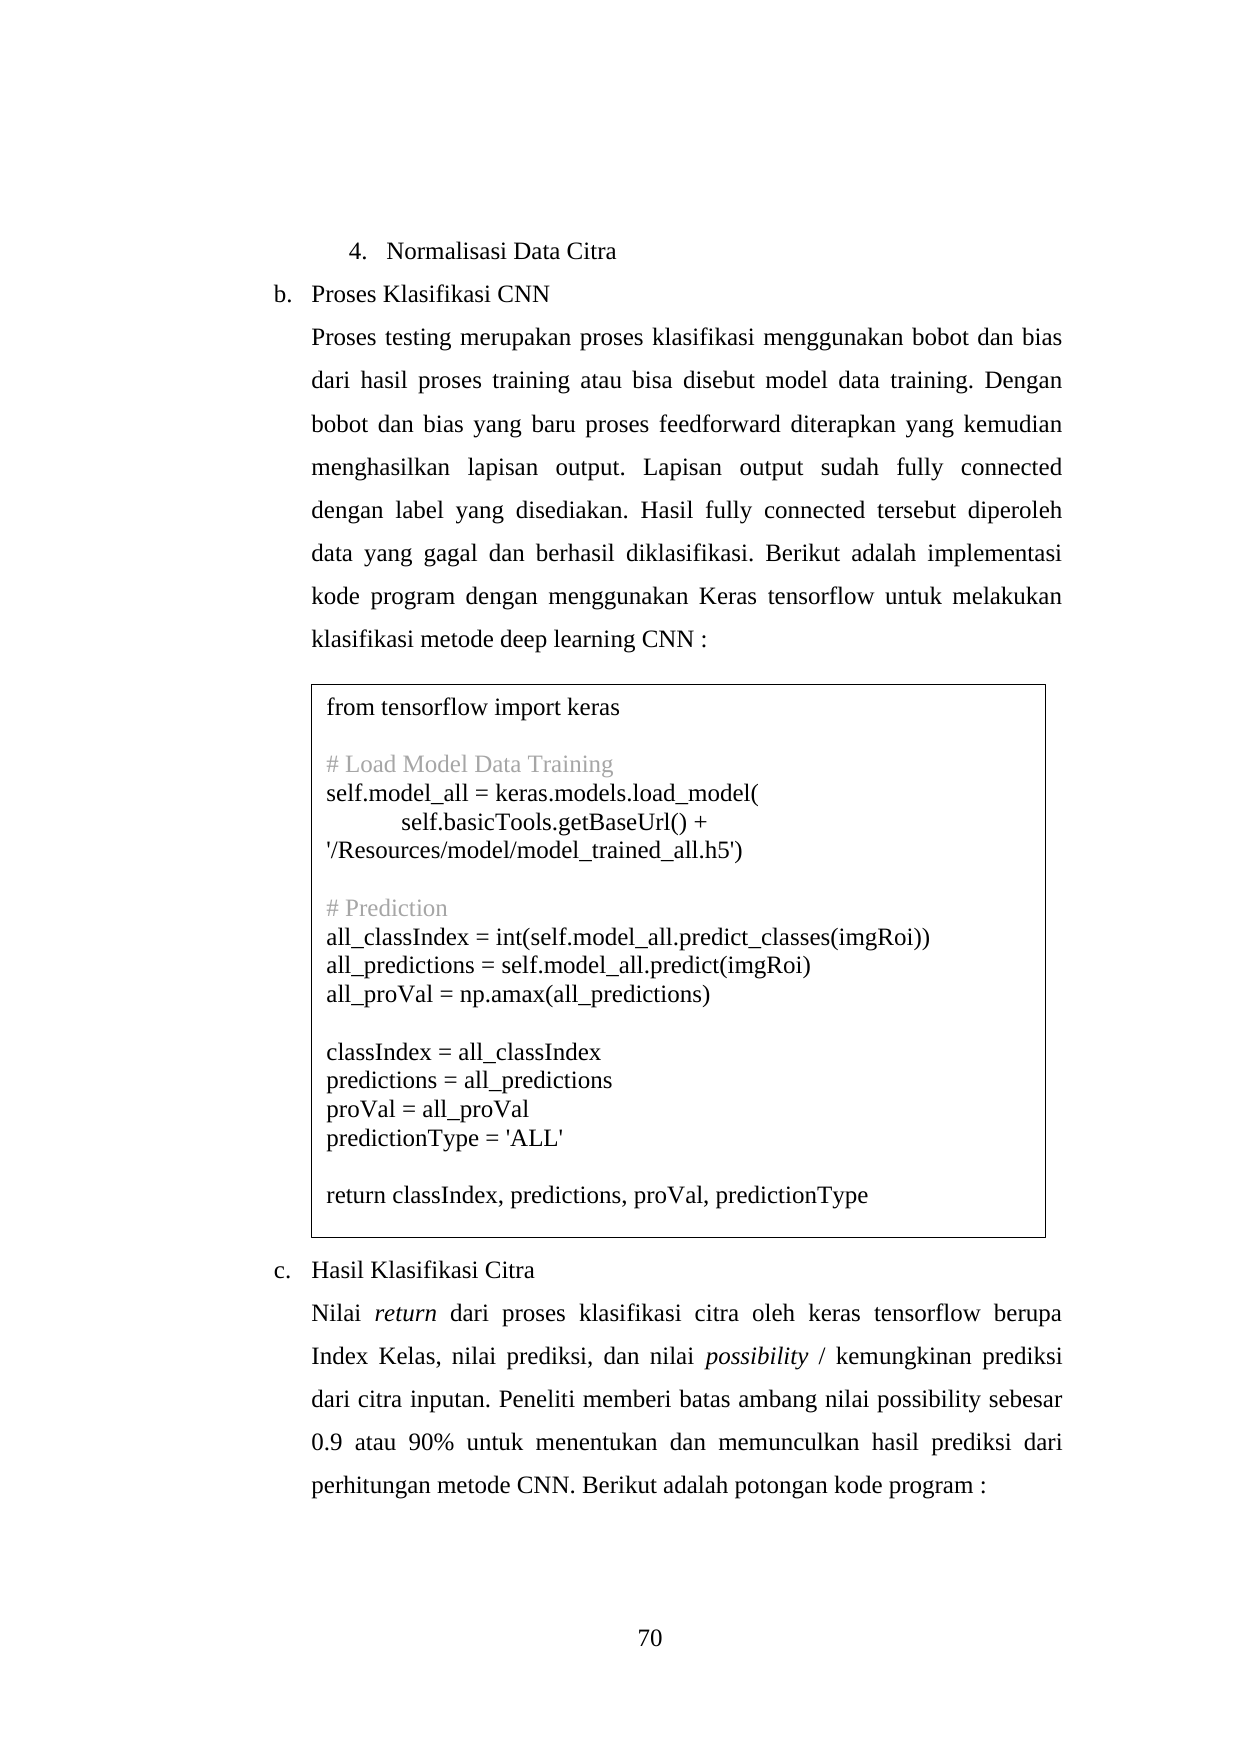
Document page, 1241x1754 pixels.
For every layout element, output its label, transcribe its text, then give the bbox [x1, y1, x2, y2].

list Normalisasi Data Citra [349, 236, 1063, 265]
list Proses Klasifikasi CNN [274, 279, 1063, 308]
list Proses testing merupakan proses klasifikasi menggunakan bobot dan bias dari hasil proses training atau bisa disebut model data training. Dengan bobot dan bias yang baru proses feedforward diterapkan yang kemudian menghasilkan lapisan output. Lapisan output sudah fully connected dengan label yang disediakan. Hasil fully connected tersebut diperoleh data yang gagal dan berhasil diklasifikasi. Berikut adalah implementasi kode program dengan menggunakan Keras tensorflow untuk melakukan klasifikasi metode deep learning CNN : [311, 322, 1063, 653]
list Nilai return dari proses klasifikasi citra oleh keras tensorflow berupa Index Kelas, nilai prediksi, dan nilai possibility / kemungkinan prediksi dari citra inputan. Peneliti memberi batas ambang nilai possibility sebesar 0.9 atau 90% untuk menentukan dan memunculkan hasil prediksi dari perhitungan metode CNN. Berikut adalah potongan kode program : [311, 1298, 1063, 1499]
list Hasil Klasifikasi Citra [274, 1255, 1063, 1284]
